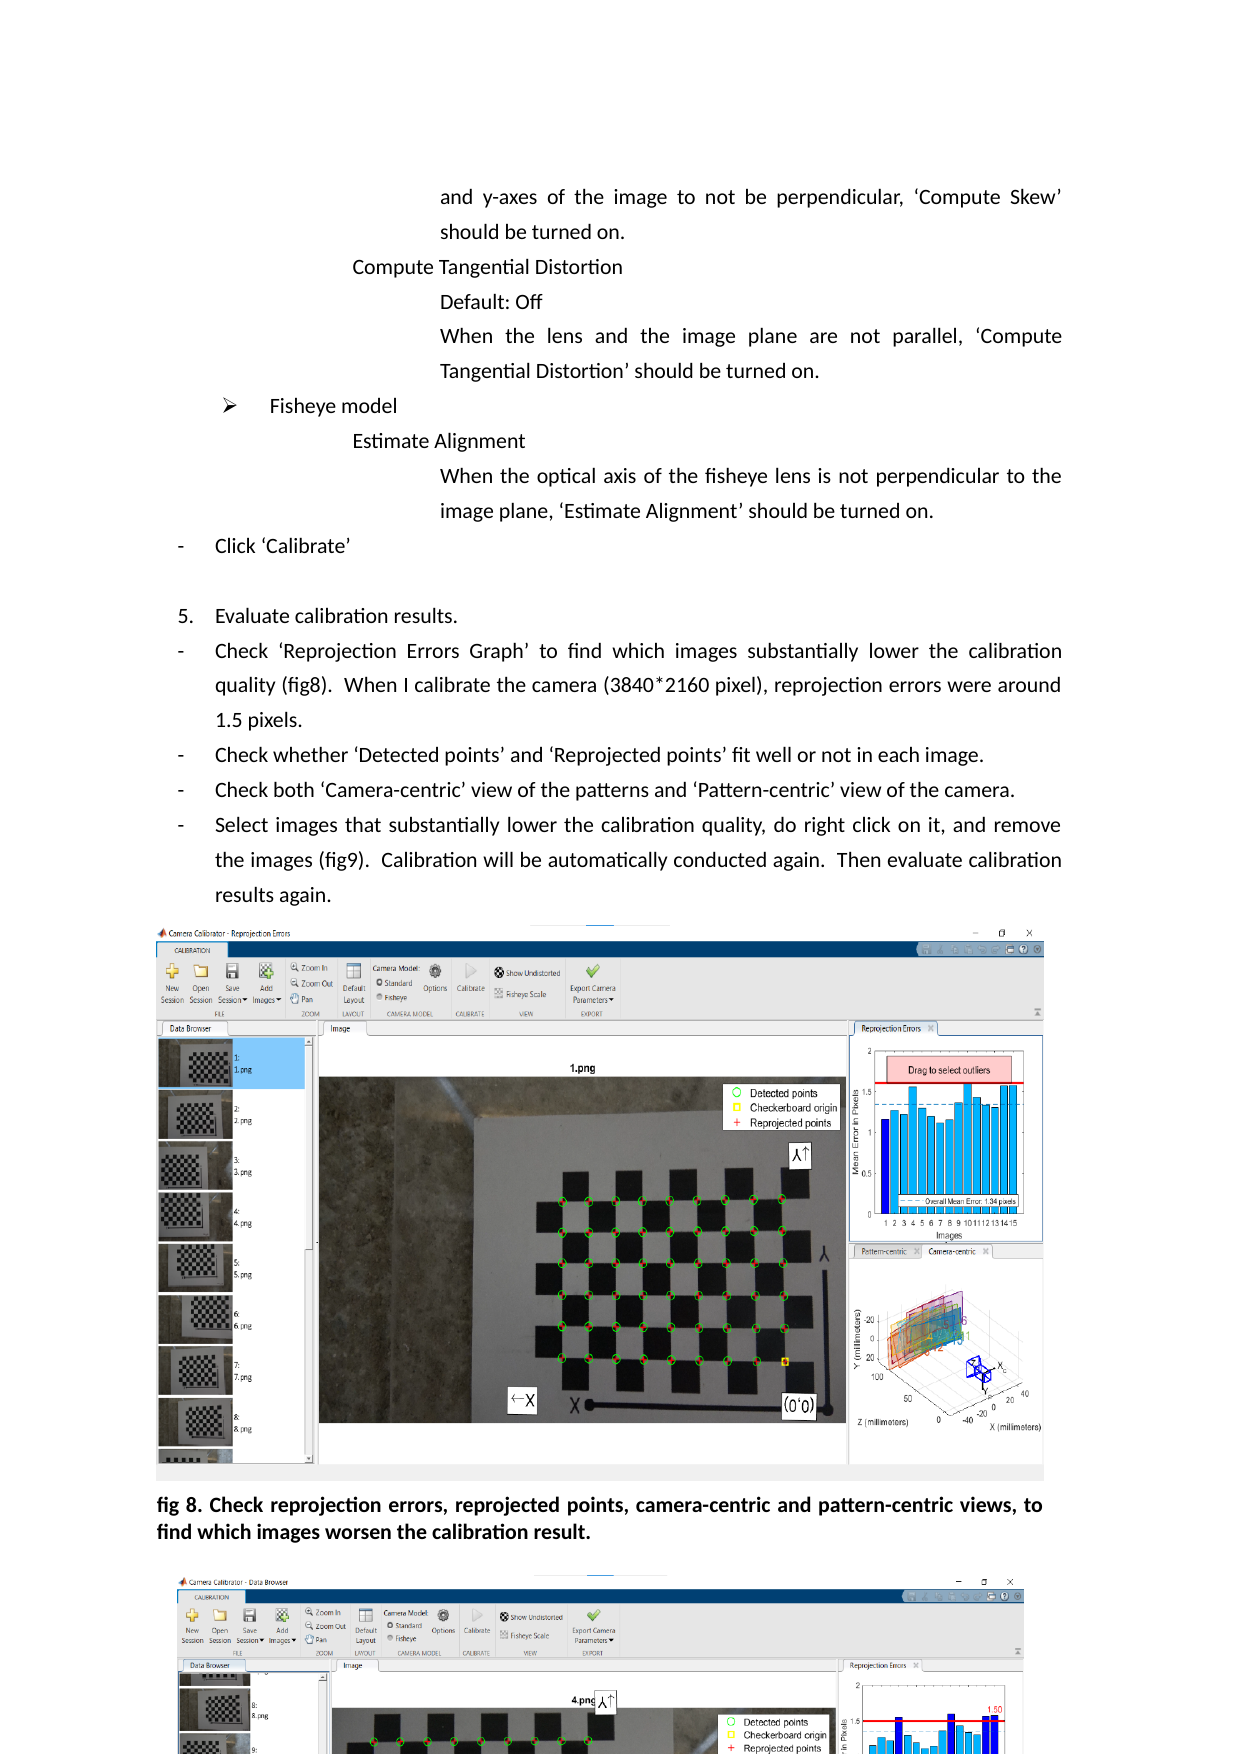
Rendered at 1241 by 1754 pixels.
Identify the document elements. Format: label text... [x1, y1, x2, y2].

text When the lens and the image plane are not parallel, ‘Compute Tangential Distortion’ should be turned on. [440, 319, 1063, 388]
list Click ‘Calibrate’ [177, 528, 1063, 563]
text Compute Tangential Distortion [177, 249, 1063, 284]
list Check ‘Reprojection Errors Graph’ to find which images substantially lower the calibration quality (fig8). When I calibrate the camera (3840*2160 pixel), reprojection errors were around 1.5 pixels. [177, 633, 1063, 737]
picture [177, 1575, 1024, 1754]
list Fisheye model [221, 388, 1063, 423]
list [440, 179, 1063, 249]
list Evaluate calibration results. [177, 598, 1063, 633]
list Select images that substantially lower the calibration quality, do right click on it, and remove the images (fig9). Calibration will be automatically conducted again. Then evaluate calibration results again. [177, 807, 1063, 912]
list Estimate Alignment [352, 423, 1063, 458]
list Check both ‘Camera-centric’ view of the patterns and ‘Pattern-centric’ view of the camera. [177, 772, 1063, 807]
list When the optical axis of the fisheye lens is not perpendicular to the image plane, ‘Estimate Alignment’ should be turned on. [440, 458, 1063, 528]
list Check whether ‘Detected points’ and ‘Reprojected points’ fit well or not in each image. [177, 737, 1063, 772]
picture [156, 925, 1044, 1481]
list Default: Off [352, 284, 1063, 319]
